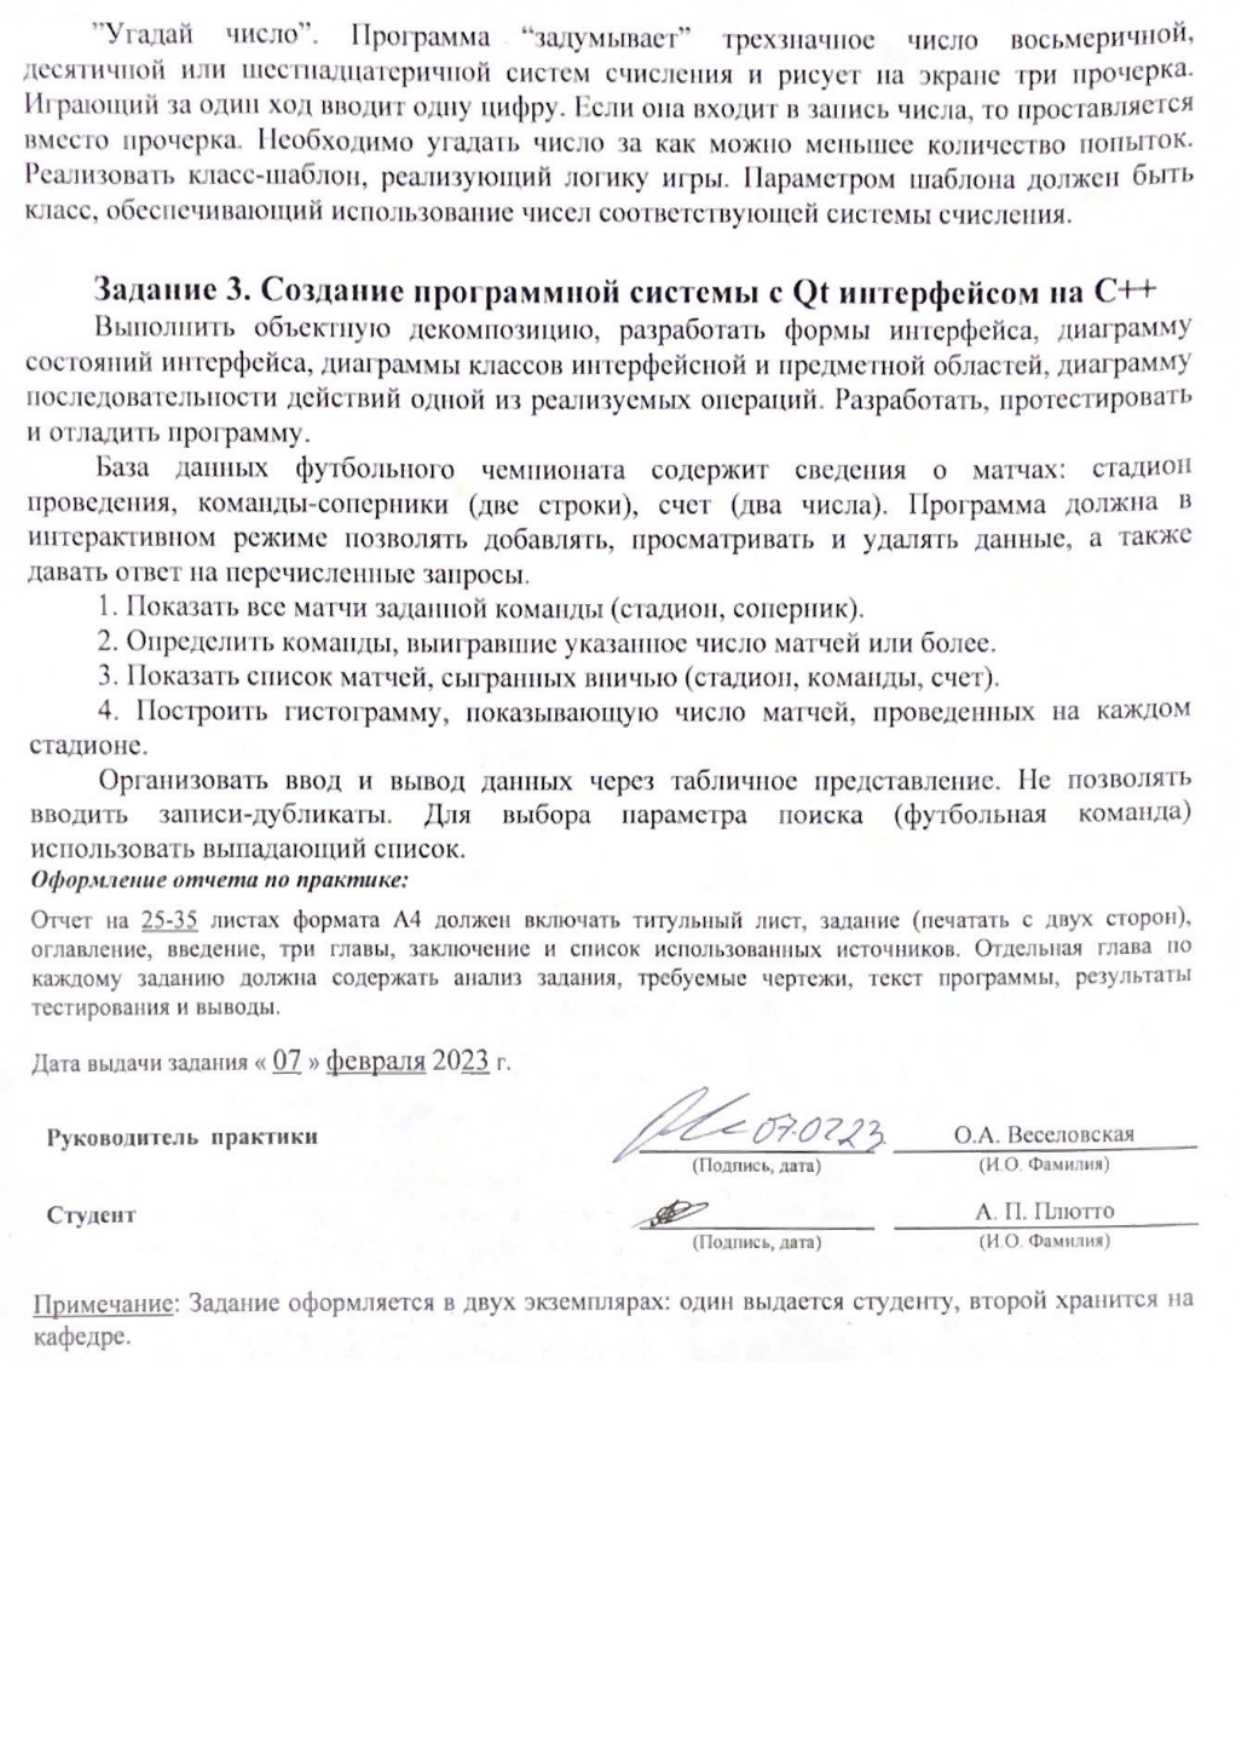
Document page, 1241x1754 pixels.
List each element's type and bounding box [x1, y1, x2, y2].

picture [0, 0, 1241, 1362]
